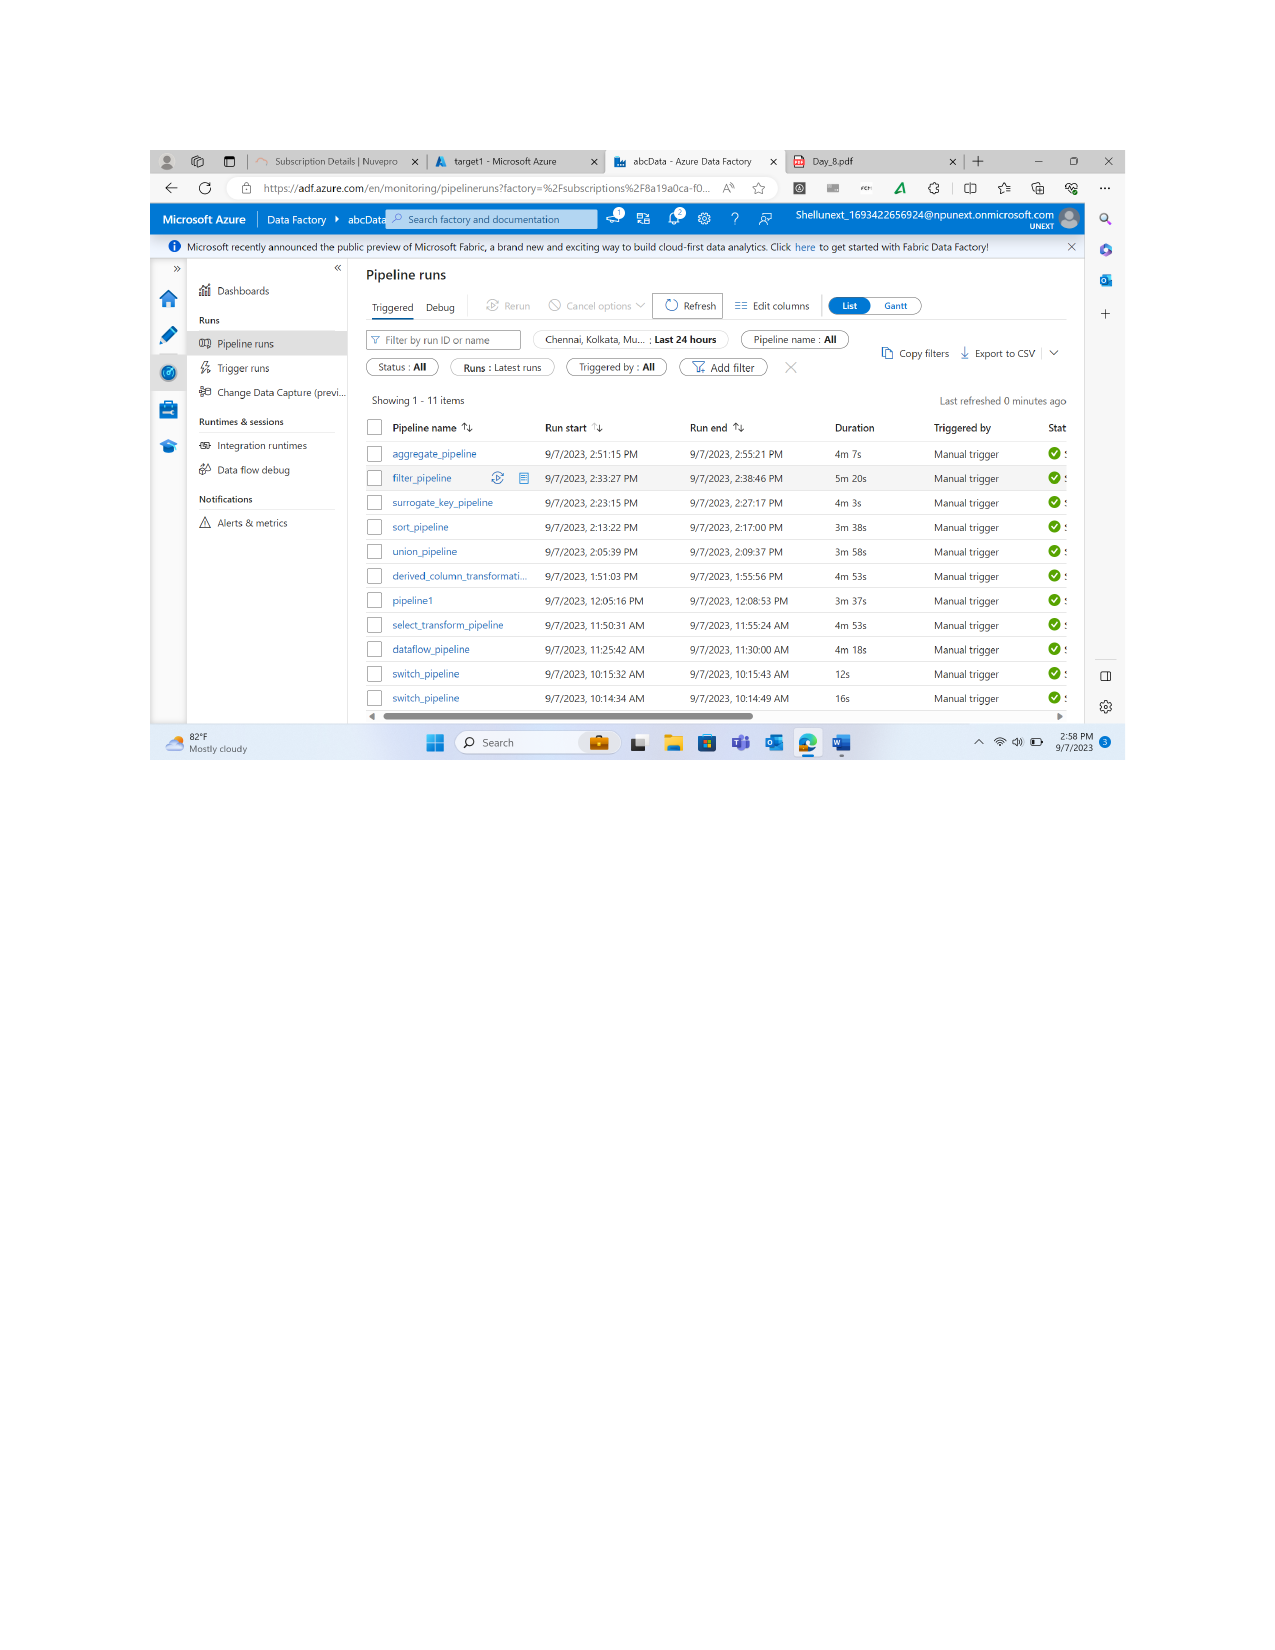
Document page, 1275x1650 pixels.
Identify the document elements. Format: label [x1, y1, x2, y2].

picture [150, 150, 1125, 760]
